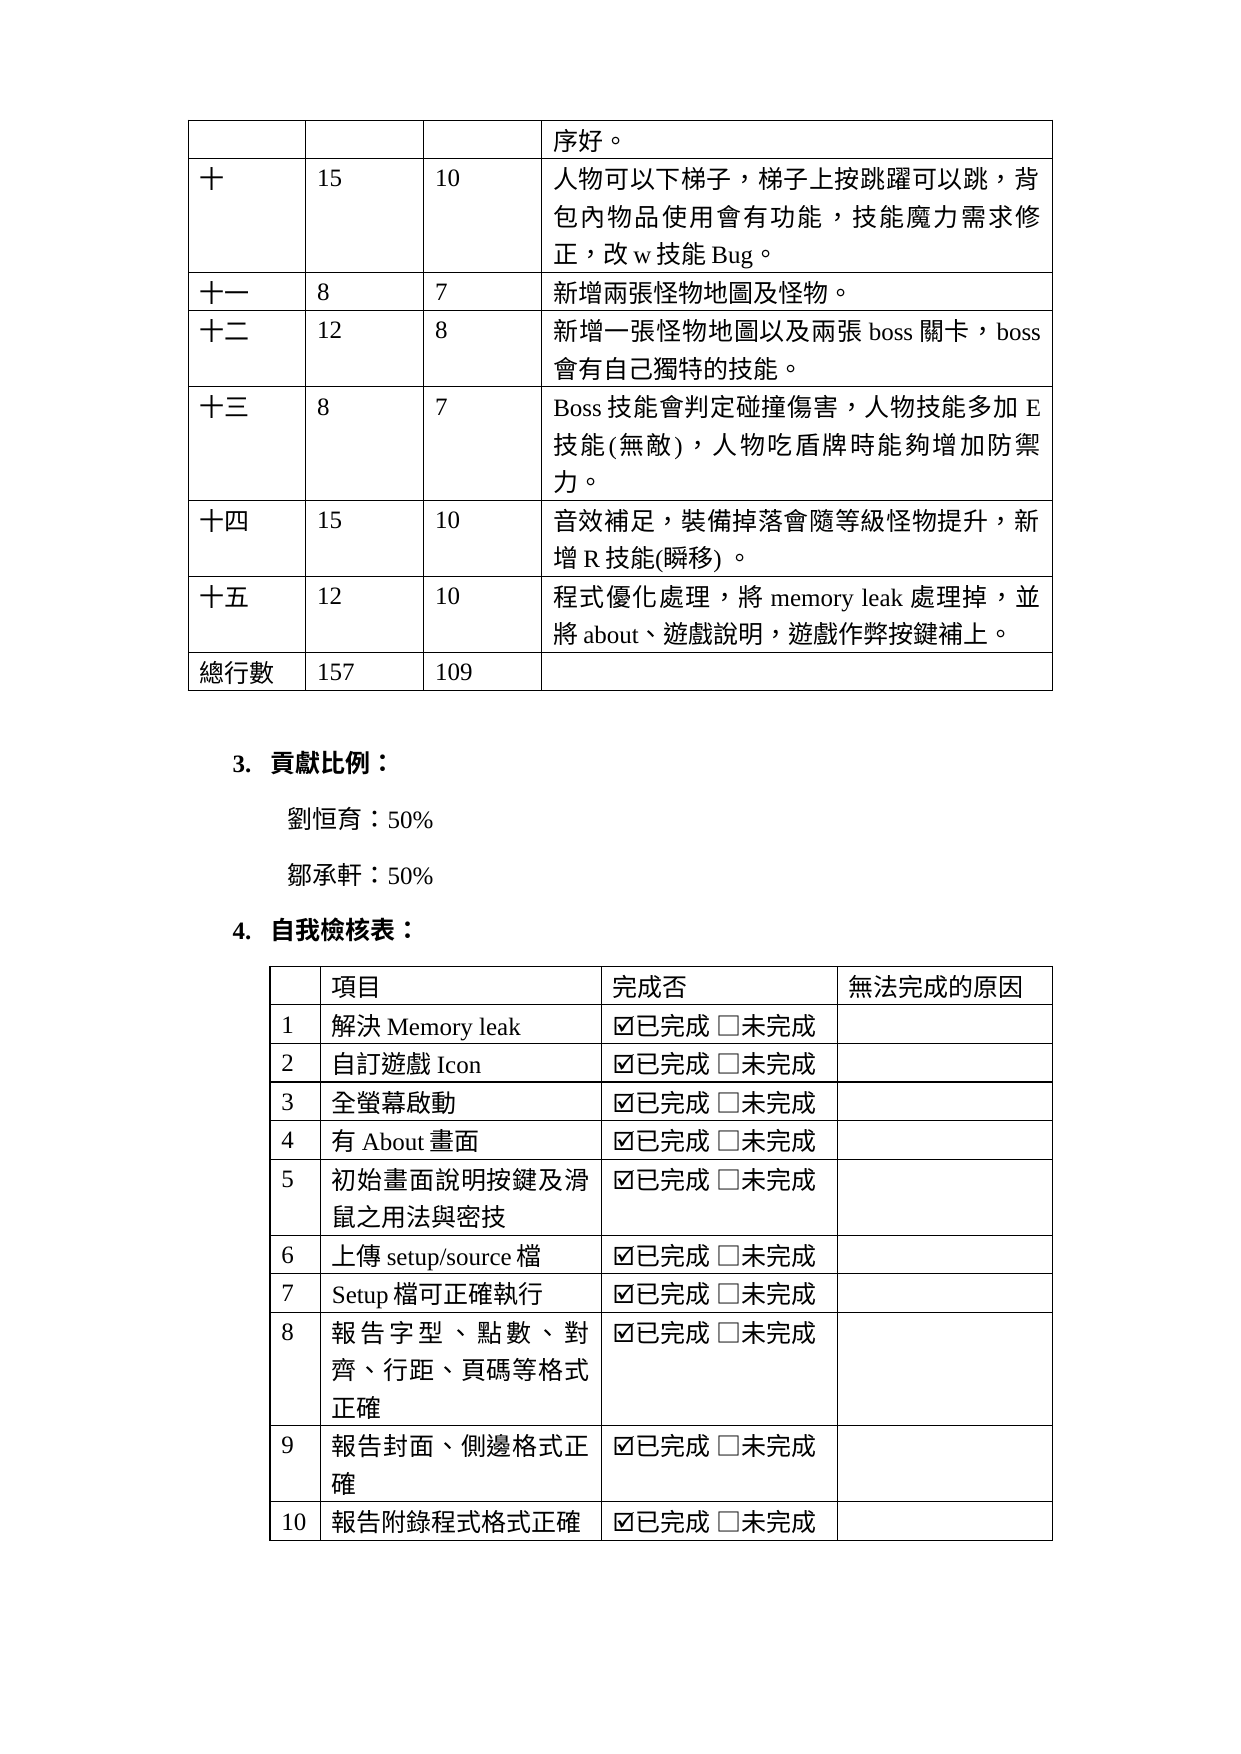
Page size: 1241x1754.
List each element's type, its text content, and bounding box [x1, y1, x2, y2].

table_cell 十一 [189, 273, 305, 310]
table_cell 已完成 □未完成 [602, 1313, 837, 1425]
table_cell 15 [306, 159, 423, 272]
table_header 項目 [321, 967, 601, 1004]
table_cell 十二 [189, 311, 305, 386]
table_cell 8 [271, 1313, 320, 1425]
table_cell 十五 [189, 577, 305, 652]
table_cell 5 [424, 121, 541, 158]
table_cell 已完成 □未完成 [602, 1121, 837, 1158]
table_cell 十四 [189, 501, 305, 576]
table_cell 3 [271, 1083, 320, 1120]
table_cell [838, 1121, 1052, 1158]
text 劉恒育：50% [237, 799, 1053, 836]
list 自我檢核表： [232, 910, 1053, 948]
table_cell 已完成 □未完成 [602, 1274, 837, 1312]
table_cell 已完成 □未完成 [602, 1005, 837, 1043]
table_cell 10 [424, 577, 541, 652]
table_cell Setup檔可正確執行 [321, 1274, 601, 1312]
table_header 無法完成的原因 [838, 967, 1052, 1004]
table_cell 9 [271, 1426, 320, 1501]
table_header 完成否 [602, 967, 837, 1004]
table_cell 全螢幕啟動 [321, 1083, 601, 1120]
table_cell 程式優化處理，將memory leak處理掉，並將about、遊戲說明，遊戲作弊按鍵補上。 [542, 577, 1052, 652]
table_cell [838, 1083, 1052, 1120]
table_cell 有About畫面 [321, 1121, 601, 1158]
table_cell 報告封面、側邊格式正確 [321, 1426, 601, 1501]
table_cell [838, 1160, 1052, 1234]
table_cell 初始畫面說明按鍵及滑鼠之用法與密技 [321, 1160, 601, 1234]
table_cell [838, 1313, 1052, 1425]
table_cell 10 [271, 1502, 320, 1540]
table_cell 已完成 □未完成 [602, 1083, 837, 1120]
table_cell 十 [189, 159, 305, 272]
table_cell 人物可以下梯子，梯子上按跳躍可以跳，背包內物品使用會有功能，技能魔力需求修正，改w技能Bug。 [542, 159, 1052, 272]
table_cell [838, 1005, 1052, 1043]
table_cell 2 [271, 1044, 320, 1081]
table_cell [838, 1502, 1052, 1540]
table_cell 5 [271, 1160, 320, 1234]
table_cell 15 [306, 501, 423, 576]
table_cell [838, 1044, 1052, 1081]
table_cell 1 [271, 1005, 320, 1043]
table_cell [838, 1426, 1052, 1501]
table_cell 已完成 □未完成 [602, 1426, 837, 1501]
table_header [271, 967, 320, 1004]
table_cell 已完成 □未完成 [602, 1502, 837, 1540]
table_cell 7 [424, 387, 541, 500]
table_cell 九 [189, 121, 305, 158]
table_cell 報告字型、點數、對齊、行距、頁碼等格式正確 [321, 1313, 601, 1425]
table_cell 8 [424, 311, 541, 386]
table_cell [838, 1274, 1052, 1312]
table_cell 109 [424, 653, 541, 690]
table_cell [542, 121, 1052, 158]
table_cell 10 [424, 159, 541, 272]
table_cell 已完成 □未完成 [602, 1044, 837, 1081]
table_cell 總行數 [189, 653, 305, 690]
table_cell 10 [424, 501, 541, 576]
table_cell 新增一張怪物地圖以及兩張boss關卡，boss會有自己獨特的技能。 [542, 311, 1052, 386]
table_cell 6 [271, 1236, 320, 1273]
table_cell 8 [306, 121, 423, 158]
table_cell [542, 653, 1052, 690]
table_cell 解決Memory leak [321, 1005, 601, 1043]
table_cell 8 [306, 387, 423, 500]
table_cell 7 [424, 273, 541, 310]
table_cell 12 [306, 311, 423, 386]
table_cell [838, 1236, 1052, 1273]
table_cell 已完成 □未完成 [602, 1160, 837, 1234]
table_cell 自訂遊戲Icon [321, 1044, 601, 1081]
table_cell 7 [271, 1274, 320, 1312]
table_cell 上傳setup/source檔 [321, 1236, 601, 1273]
table_cell 報告附錄程式格式正確 [321, 1502, 601, 1540]
table_cell 新增兩張怪物地圖及怪物。 [542, 273, 1052, 310]
table_cell 12 [306, 577, 423, 652]
text 鄒承軒：50% [237, 854, 1053, 892]
list 貢獻比例： [232, 743, 1053, 781]
table_cell 4 [271, 1121, 320, 1158]
table_cell 157 [306, 653, 423, 690]
table_cell 8 [306, 273, 423, 310]
table_cell 音效補足，裝備掉落會隨等級怪物提升，新增R技能(瞬移) 。 [542, 501, 1052, 576]
table_cell Boss技能會判定碰撞傷害，人物技能多加E技能(無敵)，人物吃盾牌時能夠增加防禦力。 [542, 387, 1052, 500]
table_cell 十三 [189, 387, 305, 500]
table_cell 已完成 □未完成 [602, 1236, 837, 1273]
